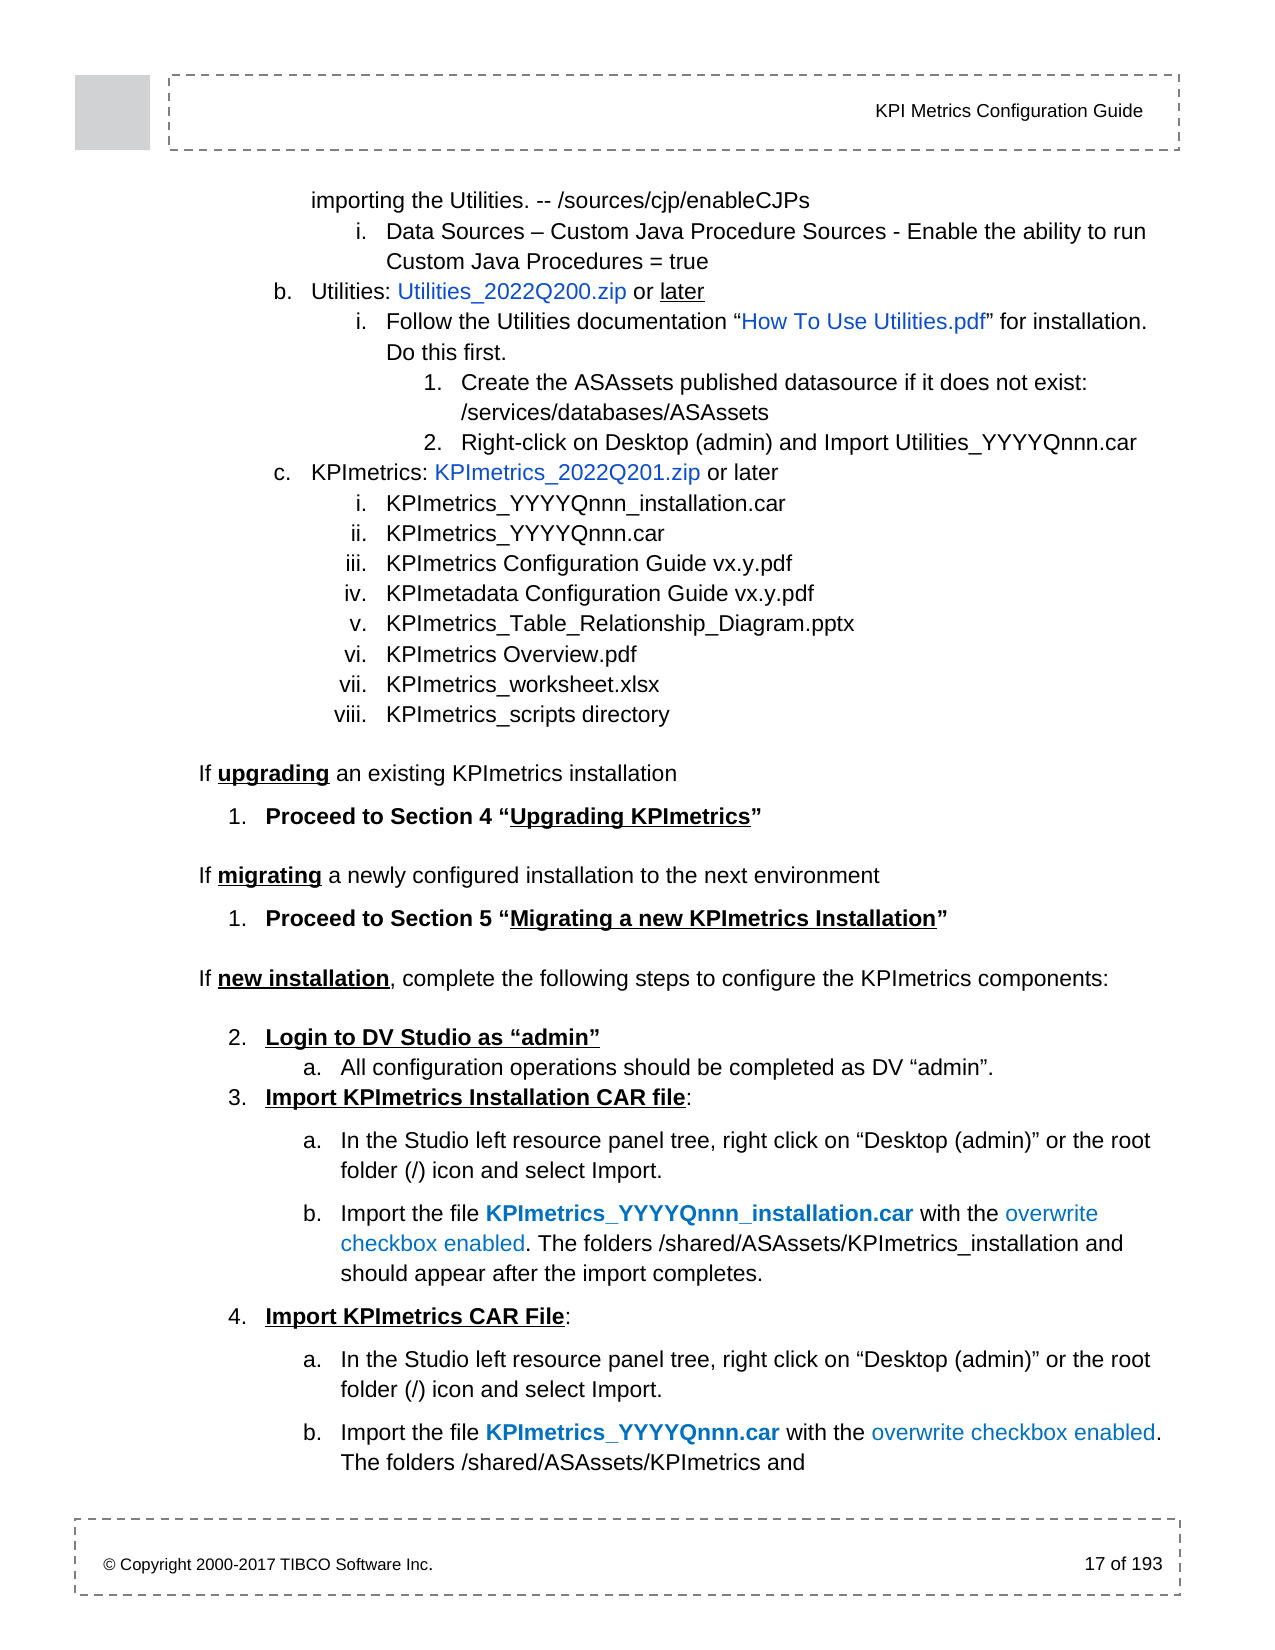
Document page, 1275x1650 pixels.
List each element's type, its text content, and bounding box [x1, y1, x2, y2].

list Follow the Utilities documentation “How To Use Utilities.pdf” for installation. Do this first. [367, 308, 1162, 365]
list Data Sources – Custom Java Procedure Sources - Enable the ability to run Custom Java Procedures = true [367, 218, 1162, 274]
text If new installation, complete the following steps to configure the KPImetrics components: [198, 964, 1162, 991]
list Login to DV Studio as “admin” [228, 1024, 1162, 1050]
text If upgrading an existing KPImetrics installation [198, 760, 1162, 787]
list Create the ASAssets published datasource if it does not exist: /services/databases/ASAssets [423, 369, 1162, 425]
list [273, 187, 1162, 214]
list Import the file KPImetrics_YYYYQnnn_installation.car with the overwrite checkbox enabled. The folders /shared/ASAssets/KPImetrics_installation and should appear after the import completes. [303, 1200, 1162, 1287]
list KPImetrics_scripts directory [367, 701, 1162, 727]
list Proceed to Section 4 “Upgrading KPImetrics” [228, 803, 1162, 829]
list KPImetrics_YYYYQnnn_installation.car [367, 489, 1162, 516]
list KPImetrics_YYYYQnnn.car [367, 520, 1162, 546]
list KPImetrics: KPImetrics_2022Q201.zip or later [273, 459, 1162, 486]
list Right-click on Desktop (admin) and Import Utilities_YYYYQnnn.car [423, 429, 1162, 456]
list KPImetrics_worksheet.xlsx [367, 671, 1162, 697]
list All configuration operations should be completed as DV “admin”. [303, 1054, 1162, 1081]
list Import KPImetrics CAR File: [228, 1303, 1162, 1329]
list KPImetrics_Table_Relationship_Diagram.pptx [367, 610, 1162, 637]
list KPImetrics Configuration Guide vx.y.pdf [367, 550, 1162, 576]
list In the Studio left resource panel tree, right click on “Desktop (admin)” or the root folder (/) icon and select Import. [303, 1346, 1162, 1402]
list Proceed to Section 5 “Migrating a new KPImetrics Installation” [228, 905, 1162, 932]
text If migrating a newly configured installation to the next environment [198, 862, 1162, 889]
list Utilities: Utilities_2022Q200.zip or later [273, 278, 1162, 304]
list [303, 1419, 1162, 1475]
list KPImetrics Overview.pdf [367, 641, 1162, 667]
list Import KPImetrics Installation CAR file: [228, 1084, 1162, 1111]
list KPImetadata Configuration Guide vx.y.pdf [367, 580, 1162, 607]
list In the Studio left resource panel tree, right click on “Desktop (admin)” or the root folder (/) icon and select Import. [303, 1127, 1162, 1184]
